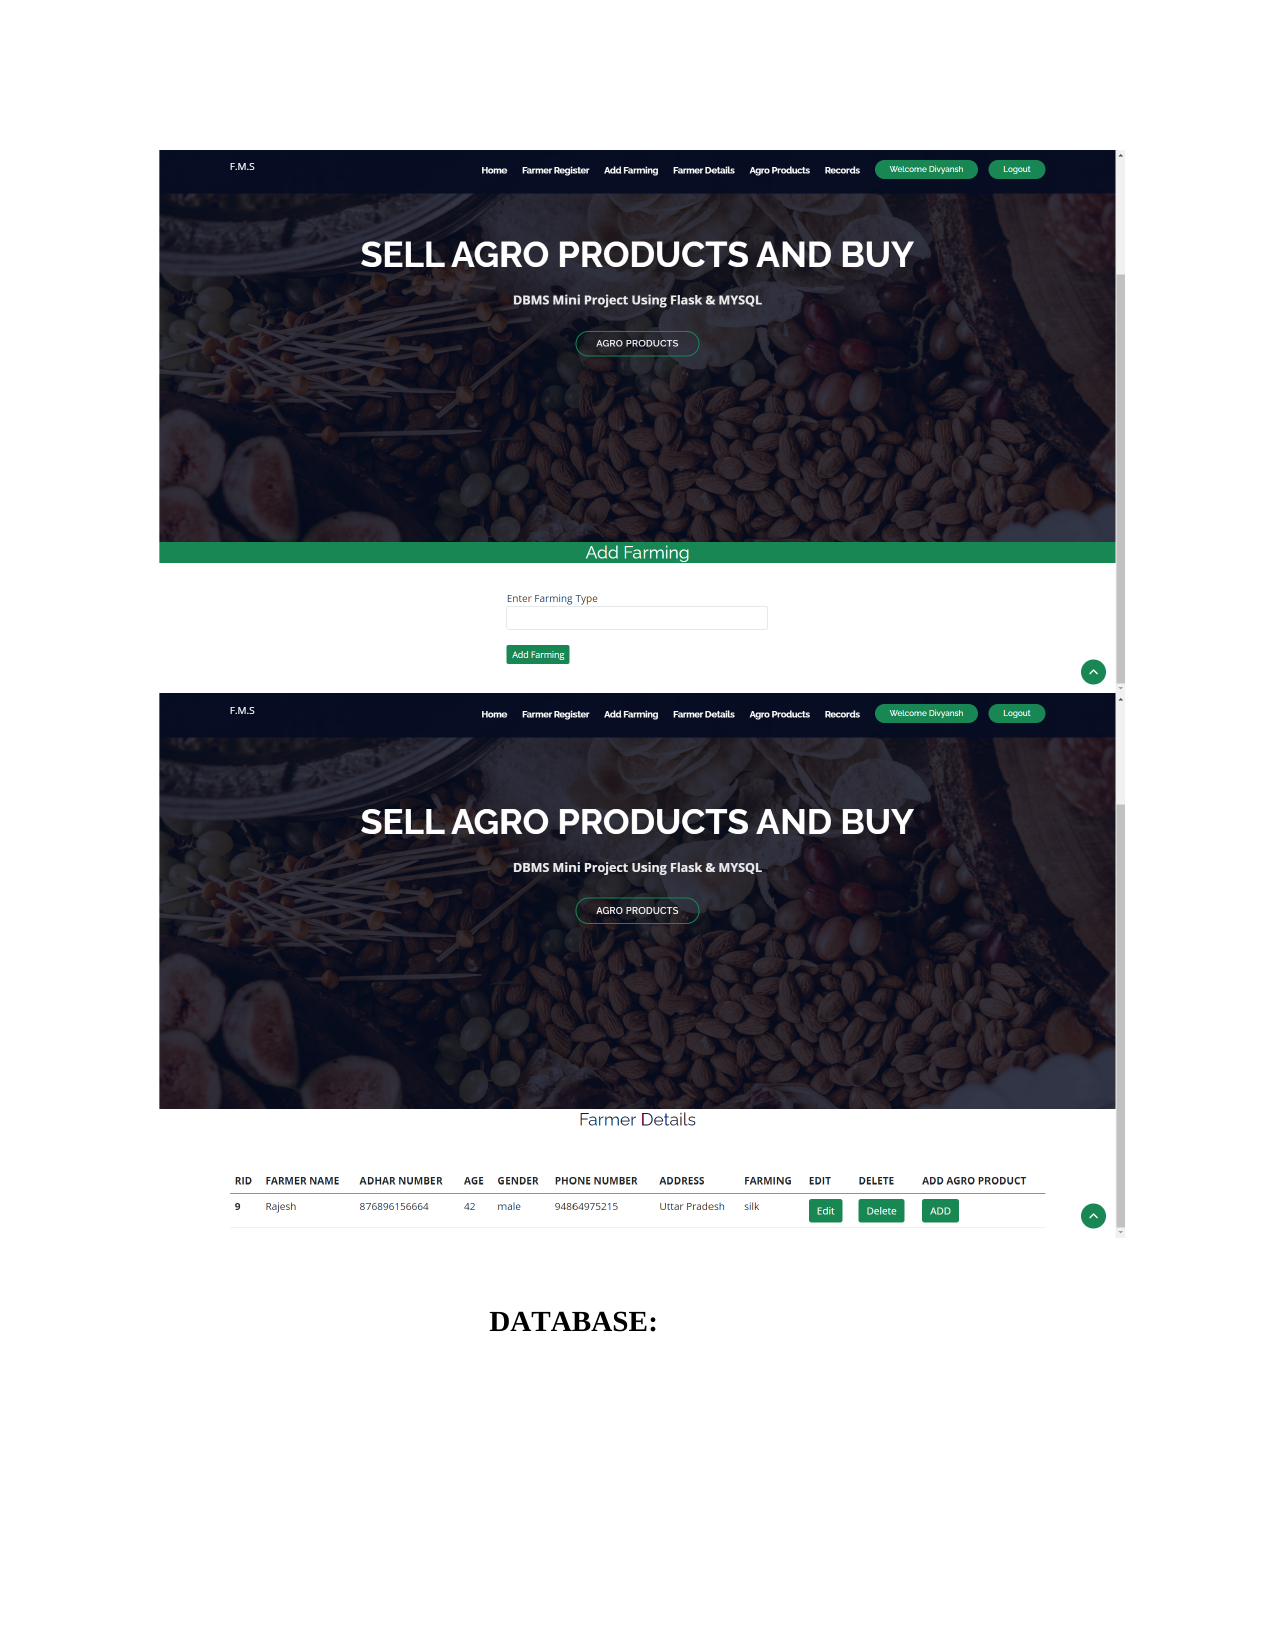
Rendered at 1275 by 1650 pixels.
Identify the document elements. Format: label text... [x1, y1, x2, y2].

picture [159, 150, 1125, 1238]
text DATABASE: [159, 1238, 987, 1338]
